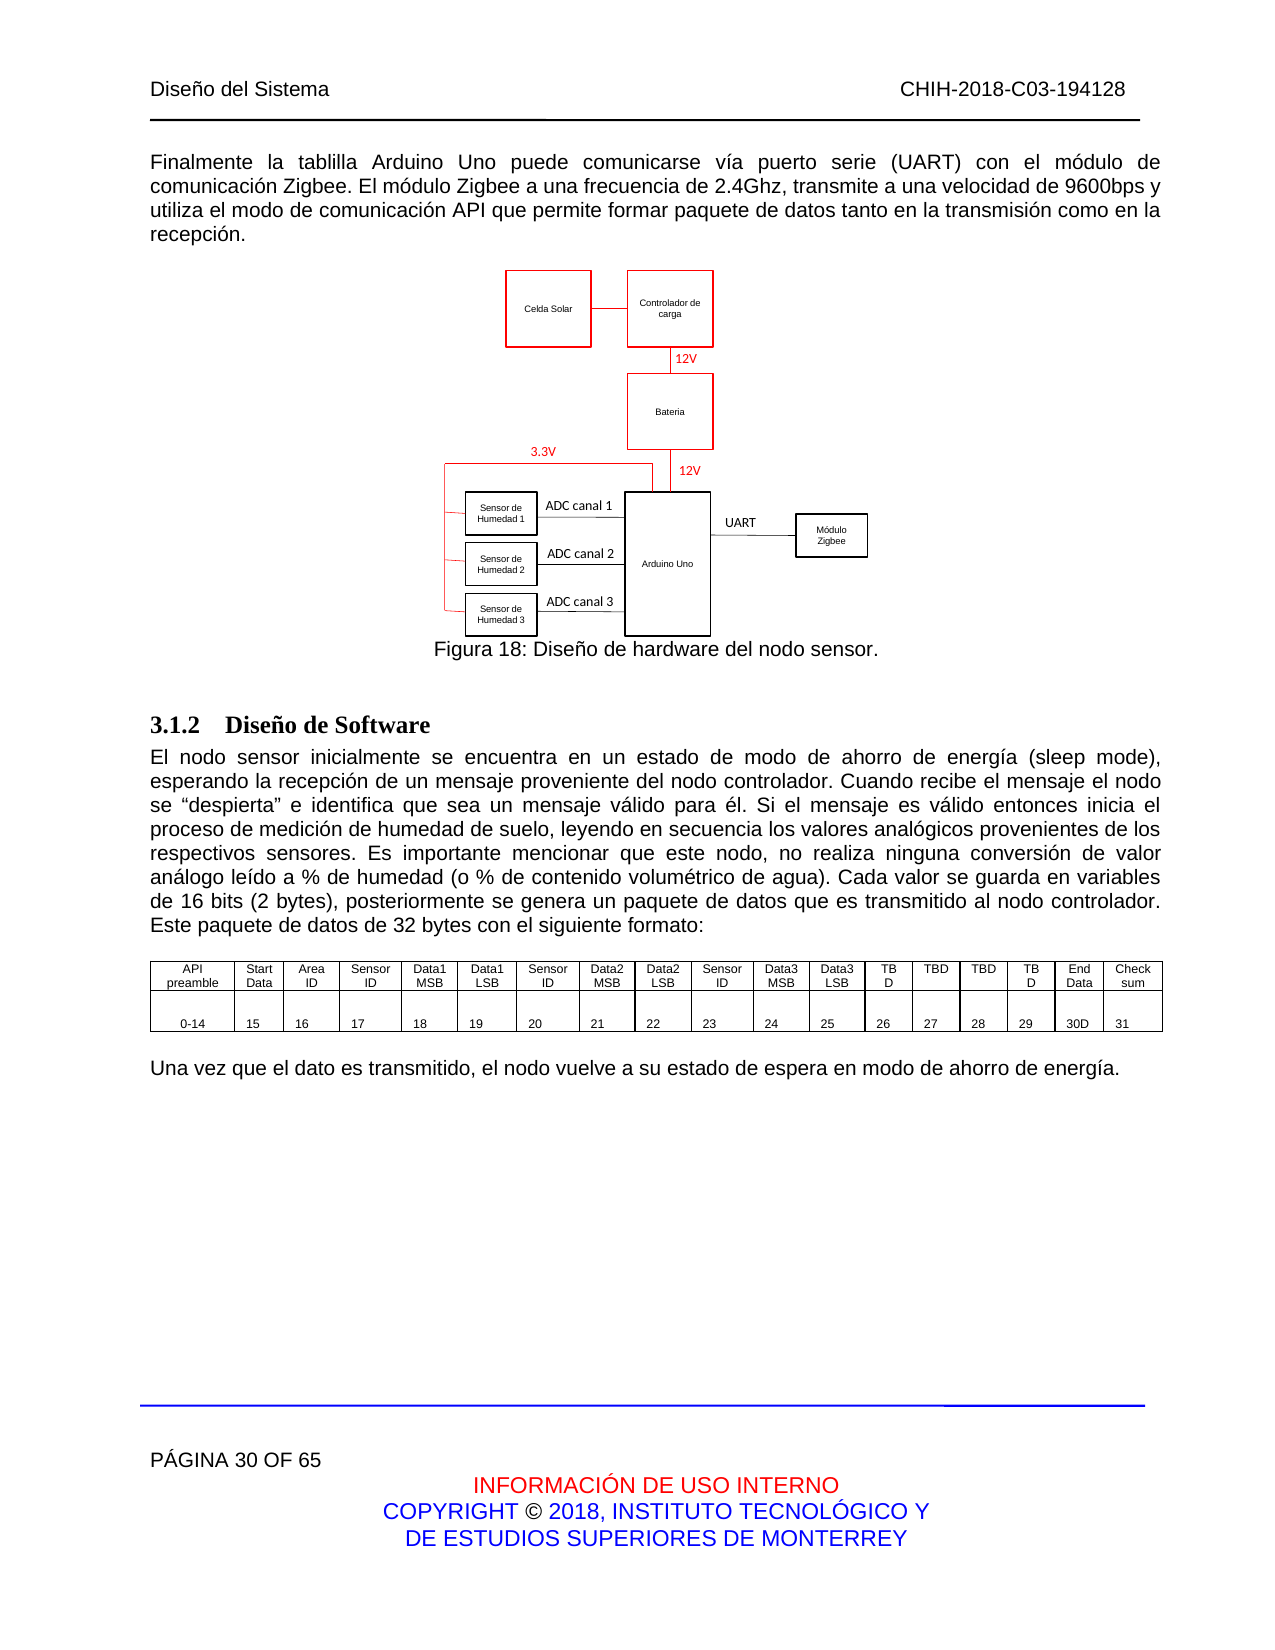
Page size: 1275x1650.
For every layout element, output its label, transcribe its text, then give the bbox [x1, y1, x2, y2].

table_header Data1 LSB [458, 962, 516, 990]
table_cell 25 [810, 991, 864, 1031]
table_header End Data [1056, 962, 1103, 990]
table_header Check sum [1104, 962, 1162, 990]
table_header Data2 LSB [636, 962, 691, 990]
table_cell 31 [1104, 991, 1162, 1031]
table_header API preamble [151, 962, 234, 990]
table_cell 23 [692, 991, 753, 1031]
table_header Start Data [235, 962, 283, 990]
table_cell 17 [340, 991, 401, 1031]
table_cell 26 [866, 991, 912, 1031]
table_header Sensor ID [692, 962, 753, 990]
table_cell 16 [284, 991, 339, 1031]
table_cell 29 [1008, 991, 1054, 1031]
table_header Data3 MSB [754, 962, 809, 990]
table_header TBD [961, 962, 1007, 990]
table_cell 28 [961, 991, 1007, 1031]
table_cell 21 [580, 991, 634, 1031]
table_cell 19 [458, 991, 516, 1031]
table_cell 15 [235, 991, 283, 1031]
text El nodo sensor inicialmente se encuentra en un estado de modo de ahorro de energía (sleep mode), esperando la recepción de un mensaje proveniente del nodo controlador. Cuando recibe el mensaje el nodo se “despierta” e identifica que sea un mensaje válido para él. Si el mensaje es válido entonces inicia el proceso de medición de humedad de suelo, leyendo en secuencia los valores analógicos provenientes de los respectivos sensores. Es importante mencionar que este nodo, no realiza ninguna conversión de valor análogo leído a % de humedad (o % de contenido volumétrico de agua). Cada valor se guarda en variables de 16 bits (2 bytes), posteriormente se genera un paquete de datos que es transmitido al nodo controlador. Este paquete de datos de 32 bytes con el siguiente formato: [150, 745, 1162, 937]
table_header TBD [913, 962, 959, 990]
table_cell 30D [1056, 991, 1103, 1031]
text Una vez que el dato es transmitido, el nodo vuelve a su estado de espera en modo de ahorro de energía. [150, 1056, 1162, 1080]
text Finalmente la tablilla Arduino Uno puede comunicarse vía puerto serie (UART) con el módulo de comunicación Zigbee. El módulo Zigbee a una frecuencia de 2.4Ghz, transmite a una velocidad de 9600bps y utiliza el modo de comunicación API que permite formar paquete de datos tanto en la transmisión como en la recepción. [150, 150, 1162, 246]
table_cell 0-14 [151, 991, 234, 1031]
table_cell 27 [913, 991, 959, 1031]
table_cell 18 [402, 991, 457, 1031]
table_cell 24 [754, 991, 809, 1031]
table_header TBD [866, 962, 912, 990]
subtitle Diseño de Software [150, 710, 1162, 739]
table_header Data2 MSB [580, 962, 634, 990]
table_header TBD [1008, 962, 1054, 990]
table_header Data3 LSB [810, 962, 864, 990]
table_header Data1 MSB [402, 962, 457, 990]
table_cell 22 [636, 991, 691, 1031]
text Figura 18: Diseño de hardware del nodo sensor. [150, 637, 1162, 661]
table_cell 20 [517, 991, 579, 1031]
table_header Sensor ID [340, 962, 401, 990]
table_header Area ID [284, 962, 339, 990]
table_header Sensor ID [517, 962, 579, 990]
